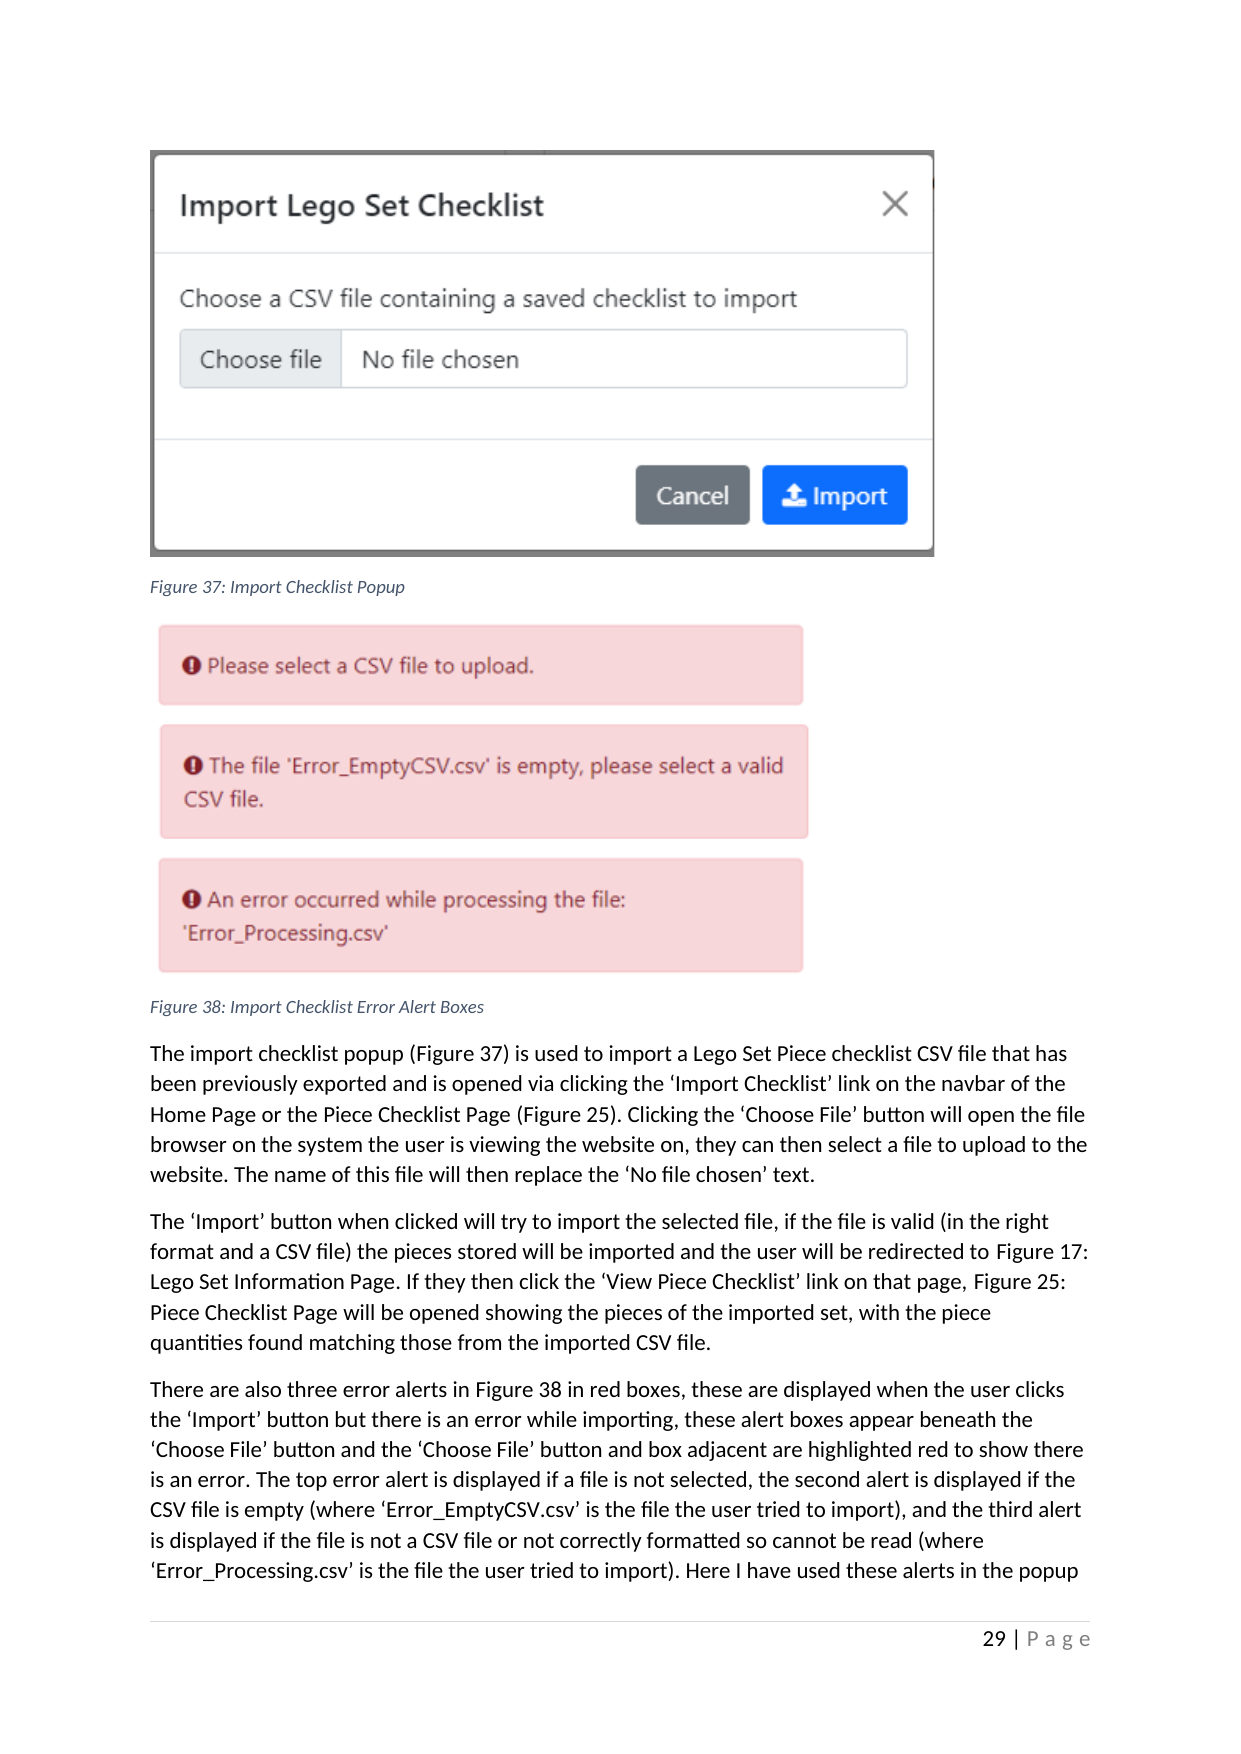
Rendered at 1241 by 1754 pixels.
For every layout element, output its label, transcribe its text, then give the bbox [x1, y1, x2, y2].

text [150, 1375, 1090, 1584]
text The ‘Import’ button when clicked will try to import the selected file, if the file is valid (in the right format and a CSV file) the pieces stored will be imported and the user will be redirected to Figure 17: Lego Set Information Page. If they then click the ‘View Piece Checklist’ link on that page, Figure 25: Piece Checklist Page will be opened showing the pieces of the imported set, with the piece quantities found matching those from the imported CSV file. [150, 1207, 1090, 1356]
text Figure 37: Import Checklist Popup [150, 575, 1090, 598]
text Figure 38: Import Checklist Error Alert Boxes [150, 996, 1090, 1018]
picture [150, 618, 818, 977]
text The import checklist popup (Figure 37) is used to import a Lego Set Piece checklist CSV file that has been previously exported and is opened via clicking the ‘Import Checklist’ link on the navbar of the Home Page or the Piece Checklist Page (Figure 25). Clicking the ‘Choose File’ button will open the file browser on the system the user is viewing the website on, they can then select a file to upload to the website. The name of this file will then replace the ‘No file chosen’ text. [150, 1039, 1090, 1188]
picture [150, 150, 935, 557]
